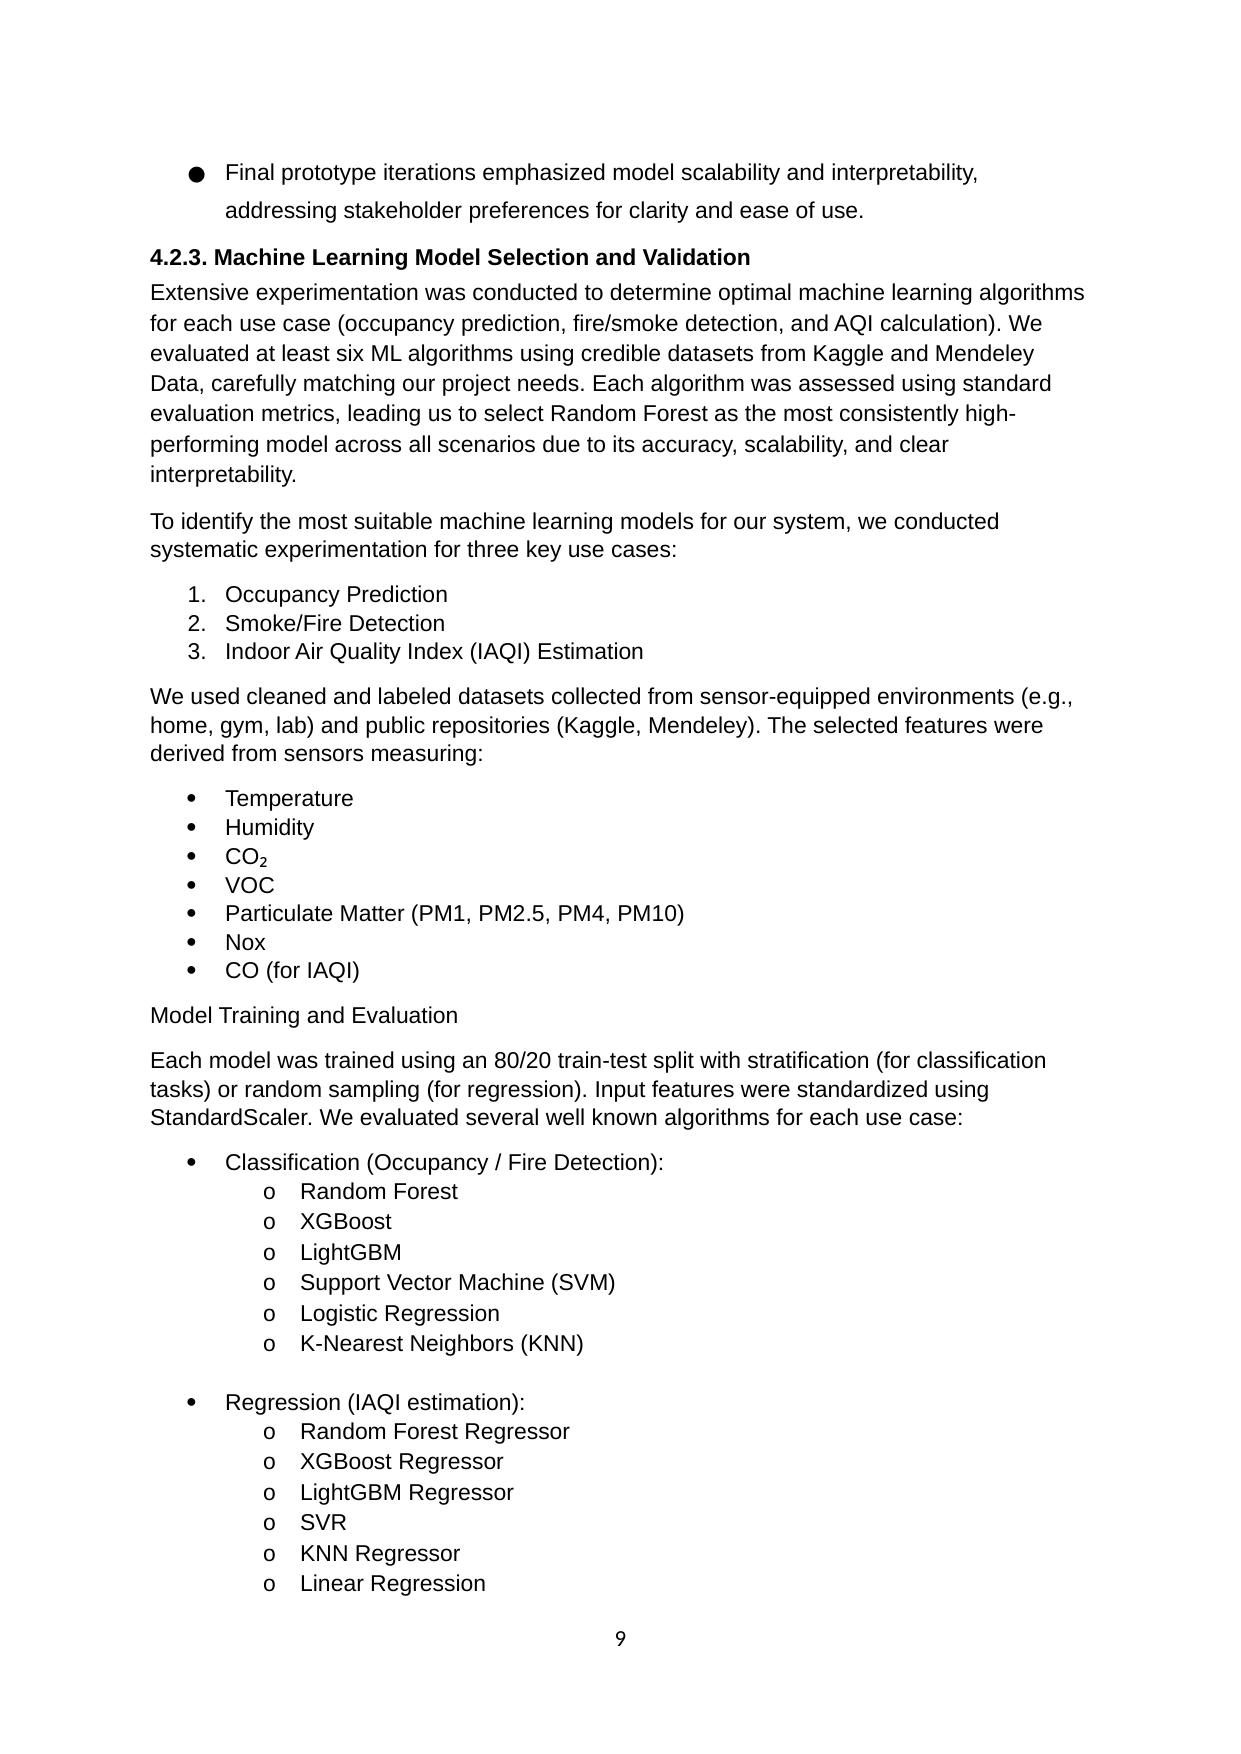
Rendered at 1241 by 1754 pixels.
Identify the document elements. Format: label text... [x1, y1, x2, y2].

list Logistic Regression [262, 1300, 1090, 1328]
text To identify the most suitable machine learning models for our system, we conducted systematic experimentation for three key use cases: [150, 508, 1090, 562]
list LightGBM [262, 1239, 1090, 1267]
list CO₂ [187, 842, 1090, 869]
list Indoor Air Quality Index (IAQI) Estimation [187, 638, 1090, 664]
list Temperature [187, 785, 1090, 811]
subtitle 4.2.3. Machine Learning Model Selection and Validation [150, 243, 1090, 270]
list Linear Regression [262, 1570, 1090, 1599]
list Occupancy Prediction [187, 581, 1090, 607]
list VOC [187, 872, 1090, 898]
list Regression (IAQI estimation): [187, 1389, 1090, 1416]
list SVR [262, 1509, 1090, 1538]
list Humidity [187, 813, 1090, 840]
list Random Forest Regressor [262, 1418, 1090, 1446]
text We used cleaned and labeled datasets collected from sensor-equipped environments (e.g., home, gym, lab) and public repositories (Kaggle, Mendeley). The selected features were derived from sensors measuring: [150, 683, 1090, 766]
list Final prototype iterations emphasized model scalability and interpretability, addressing stakeholder preferences for clarity and ease of use. [187, 150, 1090, 223]
list LightGBM Regressor [262, 1479, 1090, 1507]
list K-Nearest Neighbors (KNN) [262, 1330, 1090, 1359]
list XGBoost Regressor [262, 1448, 1090, 1477]
list Nox [187, 929, 1090, 955]
list Random Forest [262, 1178, 1090, 1206]
list Classification (Occupancy / Fire Detection): [187, 1149, 1090, 1176]
list Support Vector Machine (SVM) [262, 1269, 1090, 1298]
list XGBoost [262, 1208, 1090, 1237]
list KNN Regressor [262, 1540, 1090, 1568]
text Extensive experimentation was conducted to determine optimal machine learning algorithms for each use case (occupancy prediction, fire/smoke detection, and AQI calculation). We evaluated at least six ML algorithms using credible datasets from Kaggle and Mendeley Data, carefully matching our project needs. Each algorithm was assessed using standard evaluation metrics, leading us to select Random Forest as the most consistently high-performing model across all scenarios due to its accuracy, scalability, and clear interpretability. [150, 278, 1090, 487]
list CO (for IAQI) [187, 957, 1090, 983]
list Smoke/Fire Detection [187, 609, 1090, 636]
text Each model was trained using an 80/20 train-test split with stratification (for classification tasks) or random sampling (for regression). Input features were standardized using StandardScaler. We evaluated several well known algorithms for each use case: [150, 1047, 1090, 1131]
list Particulate Matter (PM1, PM2.5, PM4, PM10) [187, 900, 1090, 927]
text Model Training and Evaluation [150, 1002, 1090, 1028]
